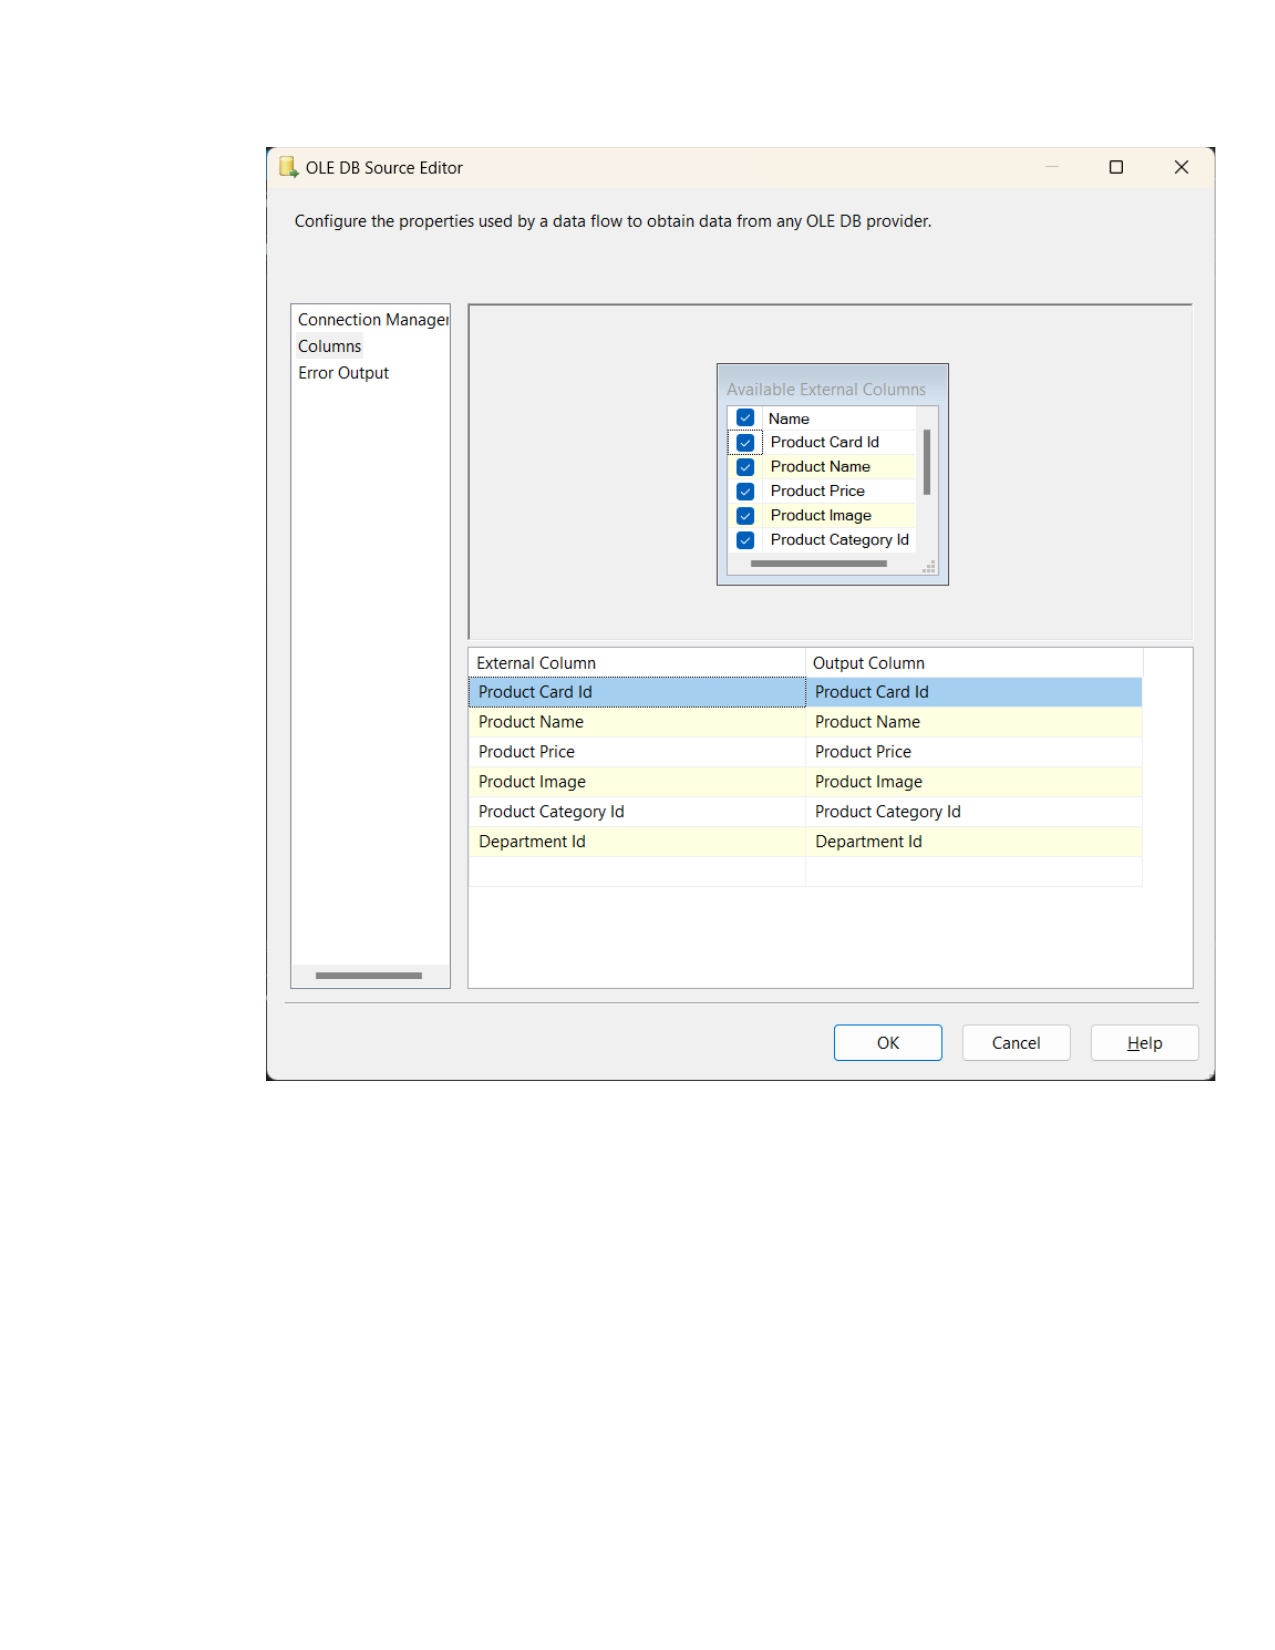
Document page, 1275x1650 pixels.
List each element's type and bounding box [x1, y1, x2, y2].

picture [266, 147, 1216, 1081]
